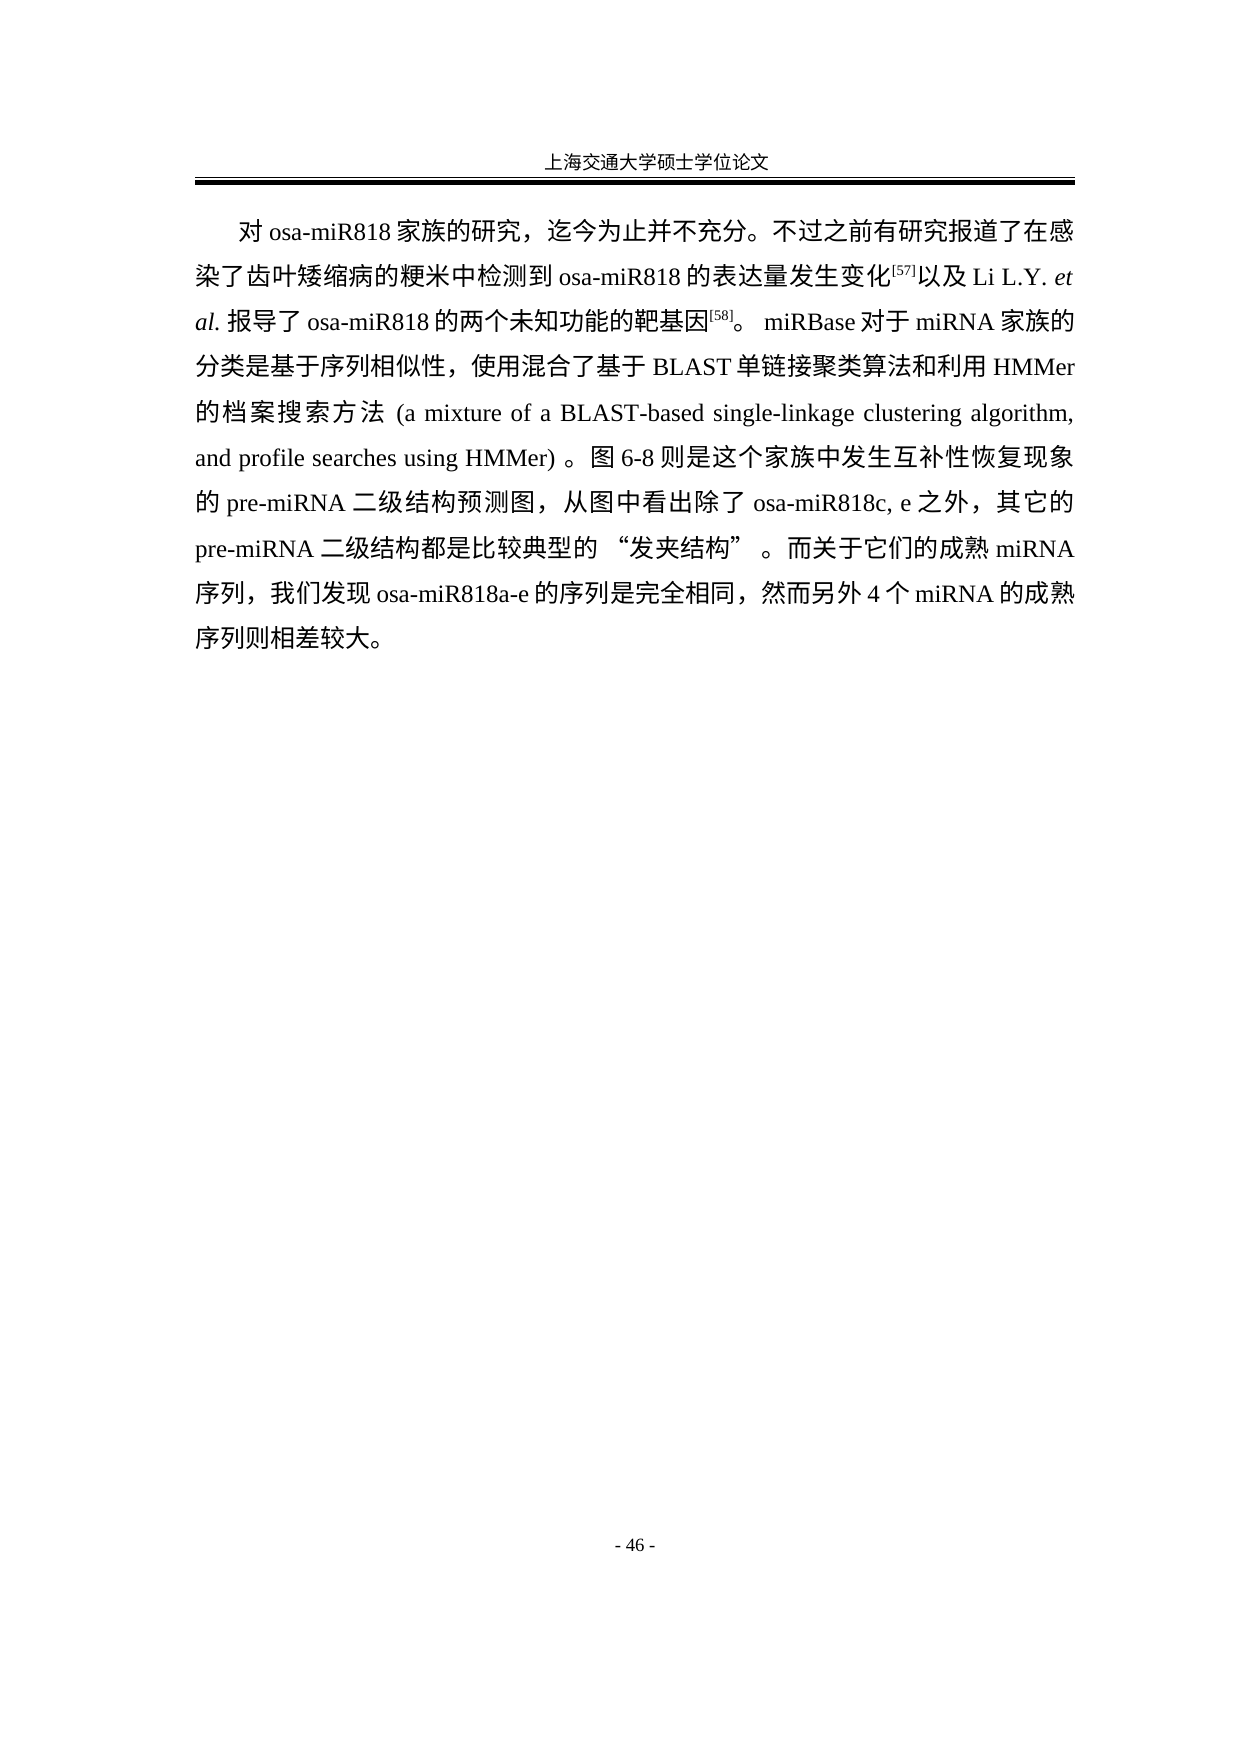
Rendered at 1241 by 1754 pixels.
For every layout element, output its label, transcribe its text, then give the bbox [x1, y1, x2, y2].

text 对osa-miR818家族的研究，迄今为止并不充分。不过之前有研究报道了在感染了齿叶矮缩病的粳米中检测到osa-miR818的表达量发生变化[]以及Li L.Y. et al. 报导了osa-miR818的两个未知功能的靶基因[]。 miRBase对于miRNA家族的分类是基于序列相似性，使用混合了基于BLAST单链接聚类算法和利用HMMer的档案搜索方法 (a mixture of a BLAST-based single-linkage clustering algorithm, and profile searches using HMMer) 。图6-8则是这个家族中发生互补性恢复现象的pre-miRNA二级结构预测图，从图中看出除了osa-miR818c, e之外，其它的pre-miRNA二级结构都是比较典型的 “发夹结构” 。而关于它们的成熟miRNA序列，我们发现osa-miR818a-e的序列是完全相同，然而另外4个miRNA的成熟序列则相差较大。 [195, 211, 1075, 655]
